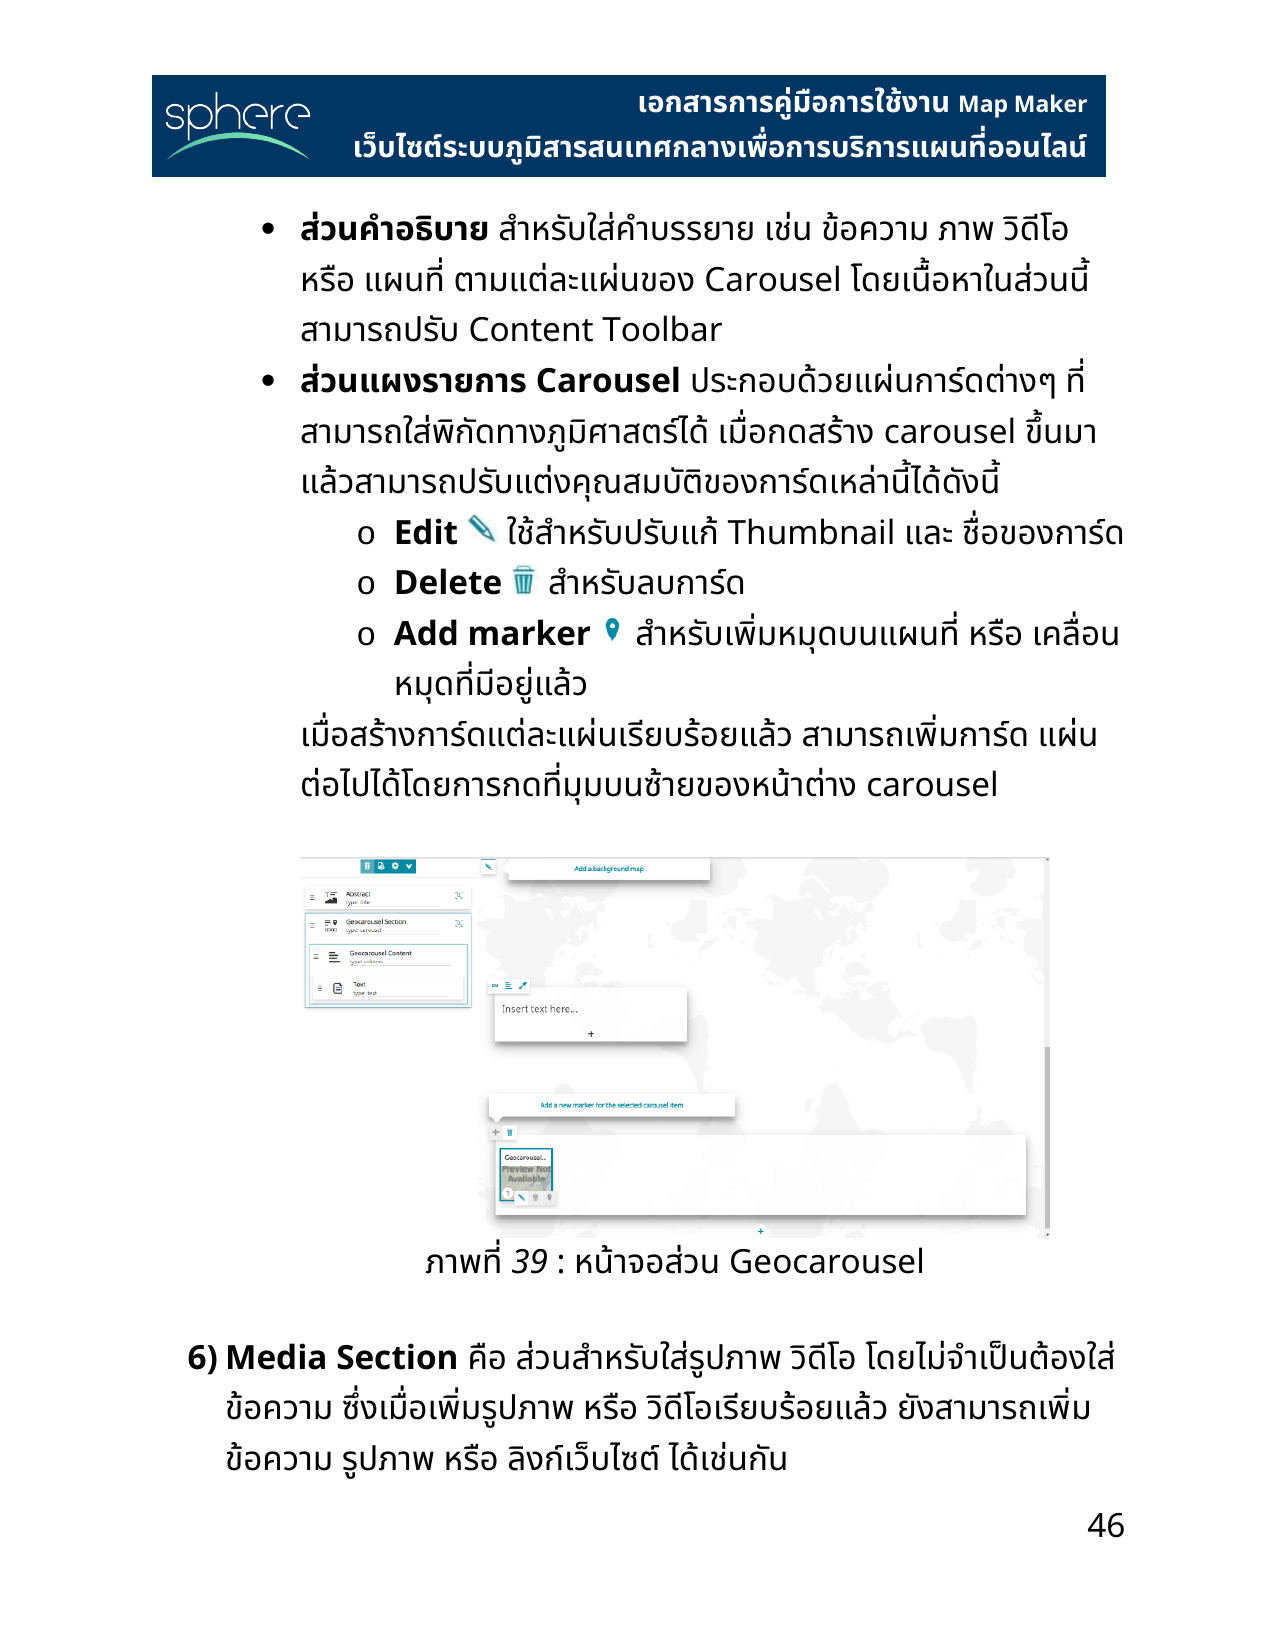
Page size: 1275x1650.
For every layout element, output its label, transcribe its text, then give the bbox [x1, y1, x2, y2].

list Add marker สำหรับเพิ่มหมุดบนแผนที่ หรือ เคลื่อนหมุดที่มีอยู่แล้ว [356, 610, 1125, 711]
picture [163, 91, 314, 161]
list Edit ใช้สำหรับปรับแก้ Thumbnail และ ชื่อของการ์ด [356, 508, 1125, 559]
list ส่วนคำอธิบาย สำหรับใส่คำบรรยาย เช่น ข้อความ ภาพ วิดีโอ หรือ แผนที่ ตามแต่ละแผ่นของ Carousel โดยเนื้อหาในส่วนนี้สามารถปรับ Content Toolbar [262, 205, 1125, 357]
picture [599, 613, 627, 646]
list Delete สำหรับลบการ์ด [356, 559, 1125, 610]
text เมื่อสร้างการ์ดแต่ละแผ่นเรียบร้อยแล้ว สามารถเพิ่มการ์ด แผ่นต่อไปได้โดยการกดที่มุมบนซ้ายของหน้าต่าง carousel [300, 711, 1125, 812]
list ส่วนแผงรายการ Carousel ประกอบด้วยแผ่นการ์ดต่างๆ ที่ สามารถใส่พิกัดทางภูมิศาสตร์ได้ เมื่อกดสร้าง carousel ขึ้นมาแล้วสามารถปรับแต่งคุณสมบัติของการ์ดเหล่านี้ได้ดังนี้ [262, 357, 1125, 508]
picture [510, 563, 540, 595]
list Media Section คือ ส่วนสำหรับใส่รูปภาพ วิดีโอ โดยไม่จำเป็นต้องใส่ข้อความ ซึ่งเมื่อเพิ่มรูปภาพ หรือ วิดีโอเรียบร้อยแล้ว ยังสามารถเพิ่ม ข้อความ รูปภาพ หรือ ลิงก์เว็บไซต์ ได้เช่นกัน [187, 1333, 1125, 1485]
text ภาพที่ 39 : หน้าจอส่วน Geocarousel [225, 1237, 1125, 1288]
picture [466, 512, 498, 544]
picture [300, 857, 1050, 1238]
